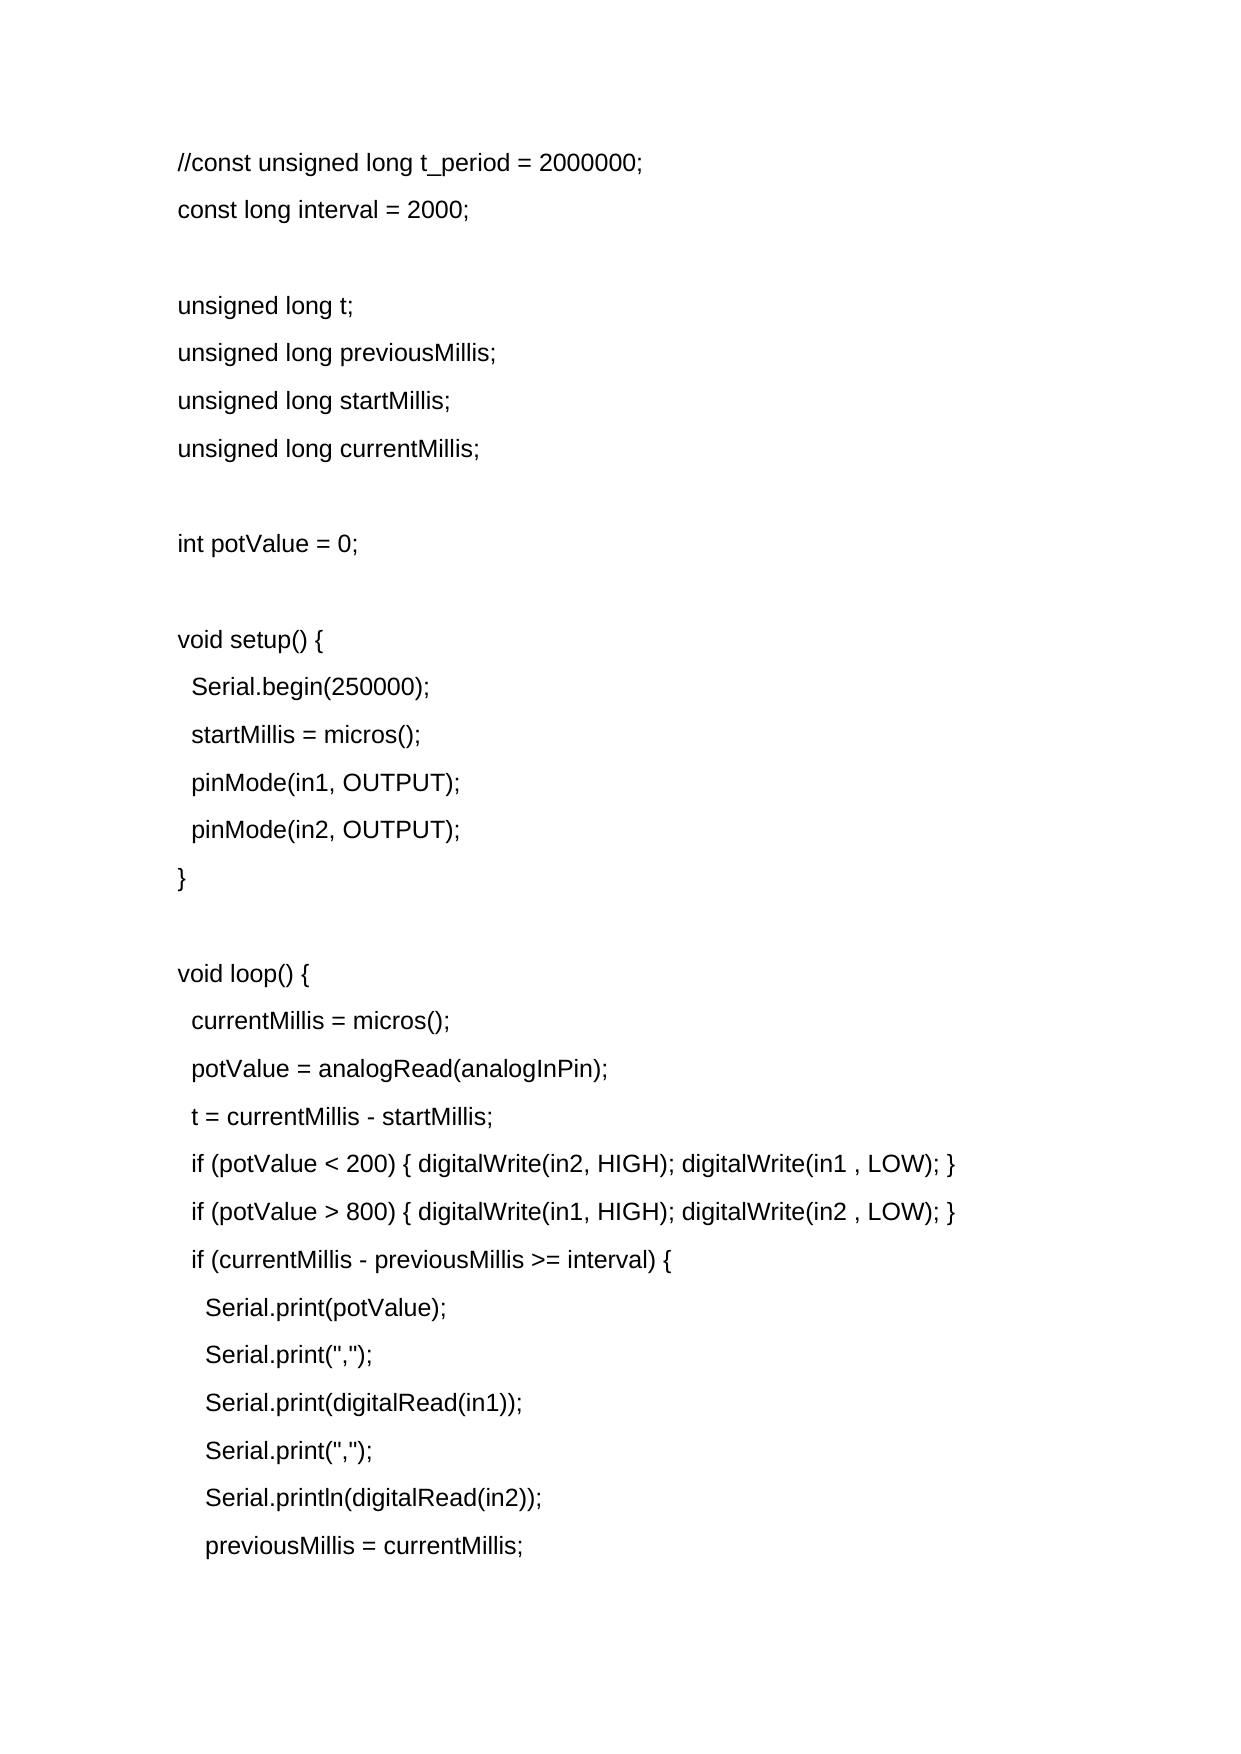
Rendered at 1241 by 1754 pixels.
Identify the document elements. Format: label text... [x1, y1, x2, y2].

text unsigned long previousMillis; [177, 338, 1063, 367]
text unsigned long t; [177, 291, 1063, 319]
text void setup() { [177, 625, 1063, 653]
text pinMode(in1, OUTPUT); [177, 768, 1063, 797]
text Serial.println(digitalRead(in2)); [177, 1483, 1063, 1512]
text startMillis = micros(); [177, 720, 1063, 749]
text currentMillis = micros(); [177, 1006, 1063, 1035]
text Serial.print(digitalRead(in1)); [177, 1388, 1063, 1417]
text Serial.begin(250000); [177, 672, 1063, 701]
text Serial.print(","); [177, 1340, 1063, 1369]
text int potValue = 0; [177, 529, 1063, 558]
text unsigned long currentMillis; [177, 434, 1063, 463]
text //const unsigned long t_period = 2000000; [177, 148, 1063, 176]
text unsigned long startMillis; [177, 386, 1063, 415]
text if (potValue > 800) { digitalWrite(in1, HIGH); digitalWrite(in2 , LOW); } [177, 1197, 1063, 1226]
text if (currentMillis - previousMillis >= interval) { [177, 1245, 1063, 1274]
text t = currentMillis - startMillis; [177, 1102, 1063, 1131]
text pinMode(in2, OUTPUT); [177, 816, 1063, 844]
text Serial.print(","); [177, 1436, 1063, 1464]
text potValue = analogRead(analogInPin); [177, 1054, 1063, 1083]
text Serial.print(potValue); [177, 1293, 1063, 1321]
text if (potValue < 200) { digitalWrite(in2, HIGH); digitalWrite(in1 , LOW); } [177, 1149, 1063, 1178]
text } [177, 863, 1063, 892]
text const long interval = 2000; [177, 195, 1063, 224]
text void loop() { [177, 959, 1063, 987]
text previousMillis = currentMillis; [177, 1531, 1063, 1560]
